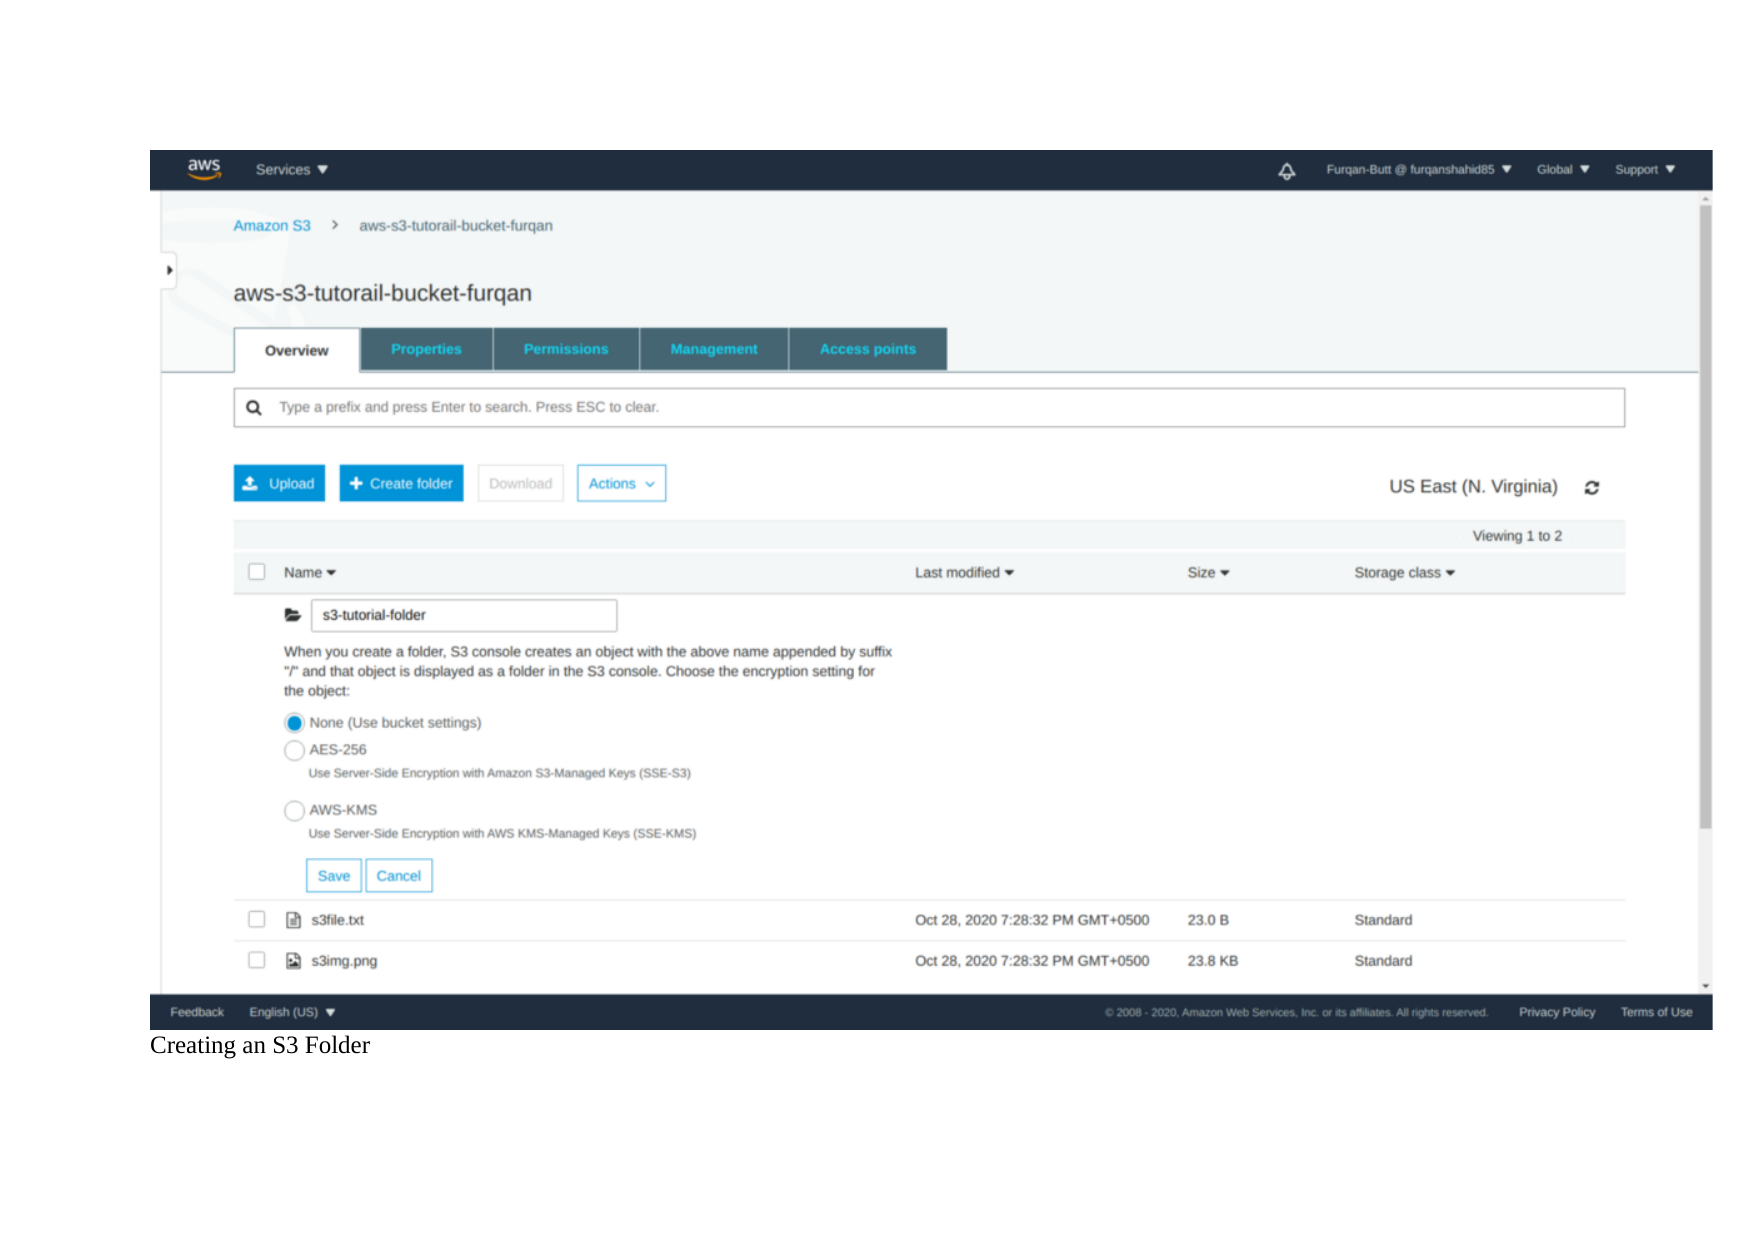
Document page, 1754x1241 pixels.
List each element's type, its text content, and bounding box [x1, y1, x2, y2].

picture [150, 150, 1713, 1030]
text Creating an S3 Folder [150, 1030, 1604, 1059]
